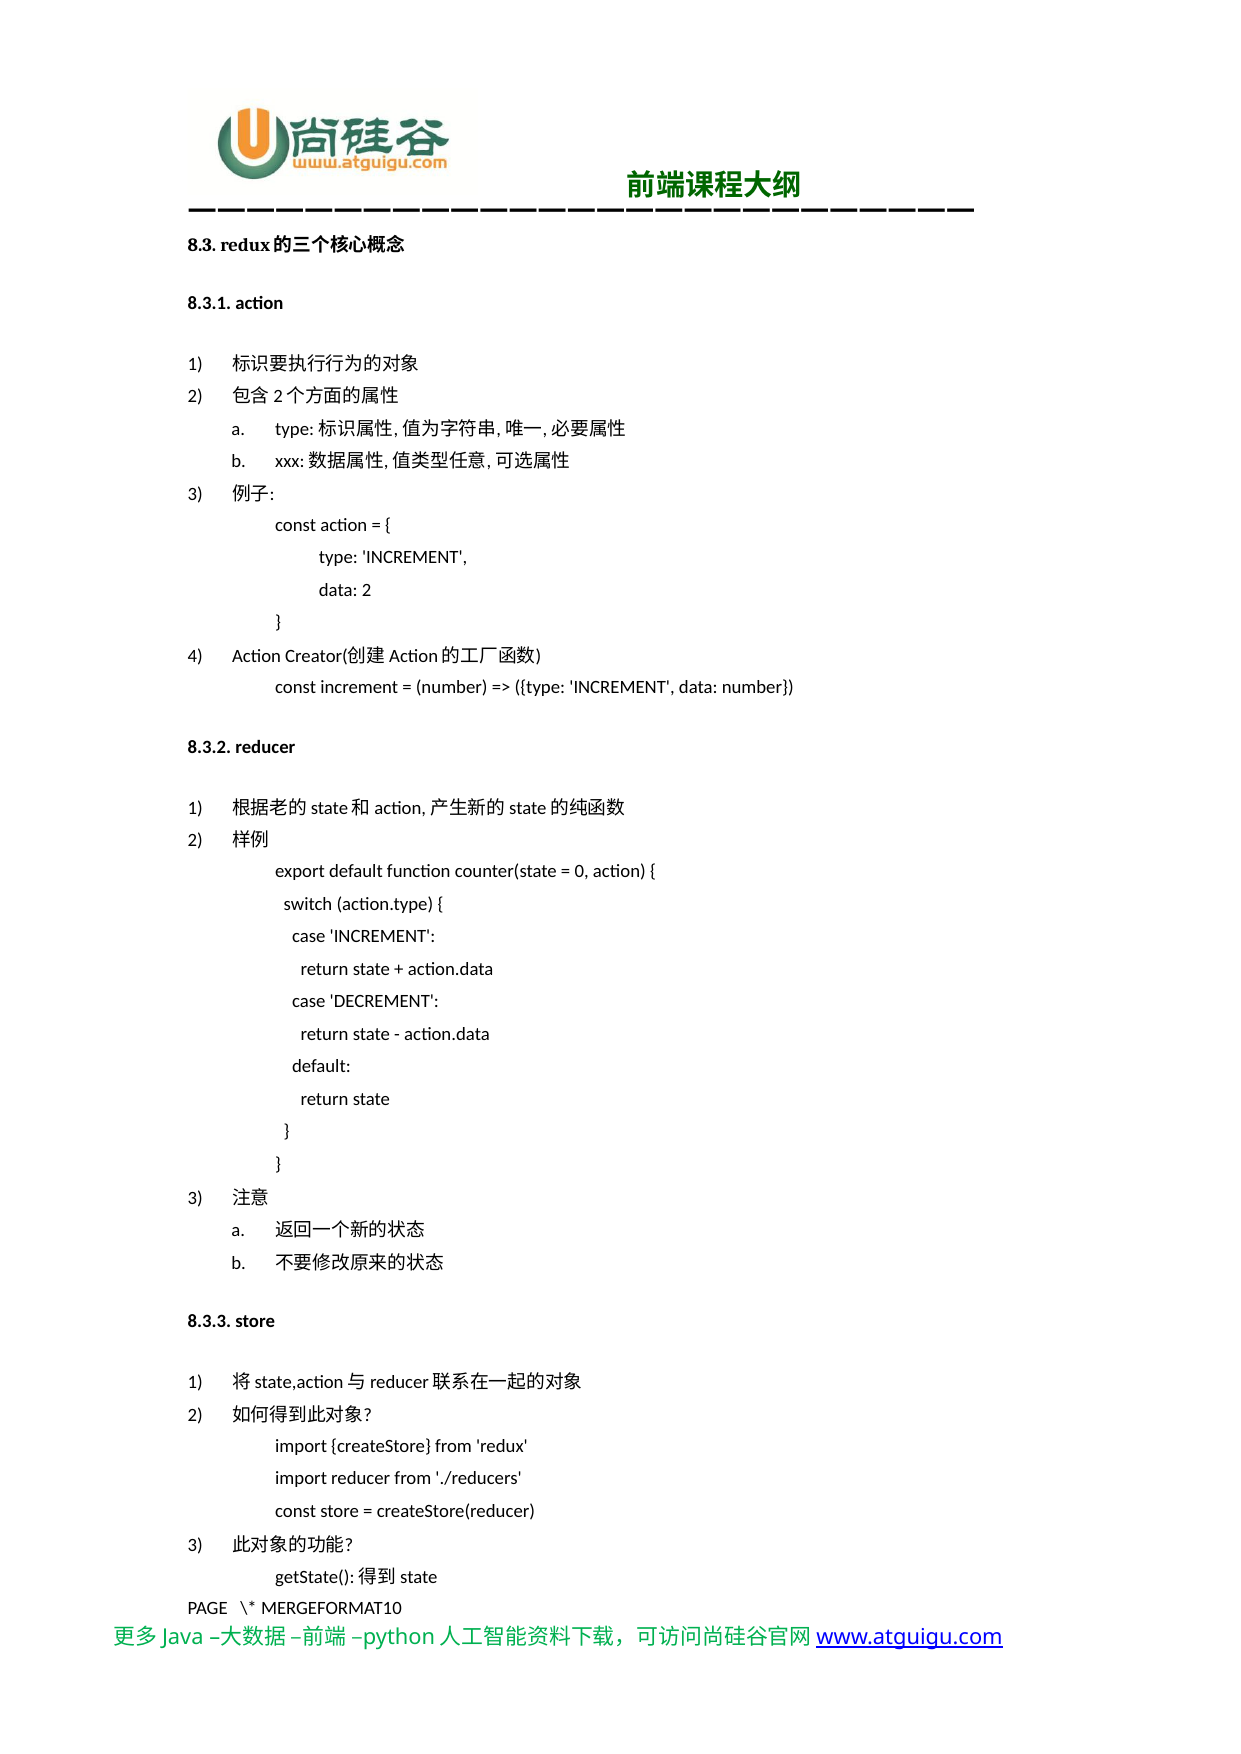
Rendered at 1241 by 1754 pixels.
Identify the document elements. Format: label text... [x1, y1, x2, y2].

subtitle 8.3.3. store [187, 1304, 1053, 1337]
text case 'DECREMENT': [187, 985, 1053, 1017]
picture [187, 88, 479, 195]
text export default function counter(state = 0, action) { [187, 855, 1053, 887]
list 返回一个新的状态 [231, 1212, 1053, 1245]
list 不要修改原来的状态 [231, 1245, 1053, 1277]
list 此对象的功能? [187, 1527, 1053, 1559]
subtitle 8.3.2. reducer [187, 730, 1053, 763]
list 标识要执行行为的对象 [187, 346, 1053, 378]
list 样例 [187, 822, 1053, 855]
text type: 'INCREMENT', [187, 541, 1053, 573]
list 如何得到此对象? [187, 1397, 1053, 1429]
list xxx: 数据属性, 值类型任意, 可选属性 [231, 443, 1053, 476]
text getState(): 得到state [187, 1559, 1053, 1592]
list Action Creator(创建Action的工厂函数) [187, 638, 1053, 671]
text } [187, 1147, 1053, 1180]
text } [187, 1115, 1053, 1147]
list 注意 [187, 1180, 1053, 1212]
text switch (action.type) { [187, 887, 1053, 920]
text return state [187, 1082, 1053, 1115]
text return state + action.data [187, 952, 1053, 985]
subtitle 8.3.1. action [187, 286, 1053, 319]
text const store = createStore(reducer) [187, 1494, 1053, 1527]
text } [187, 606, 1053, 638]
list 将state,action与reducer联系在一起的对象 [187, 1364, 1053, 1397]
text import {createStore} from 'redux' [187, 1429, 1053, 1462]
text return state - action.data [187, 1017, 1053, 1050]
list 例子: [187, 476, 1053, 508]
text default: [187, 1050, 1053, 1082]
list type: 标识属性, 值为字符串, 唯一, 必要属性 [231, 411, 1053, 443]
text const increment = (number) => ({type: 'INCREMENT', data: number}) [187, 671, 1053, 703]
text import reducer from './reducers' [187, 1462, 1053, 1494]
text const action = { [187, 508, 1053, 541]
list 包含2个方面的属性 [187, 378, 1053, 411]
subtitle 8.3. redux的三个核心概念 [187, 227, 1053, 259]
list 根据老的state和action, 产生新的state的纯函数 [187, 790, 1053, 822]
text data: 2 [187, 573, 1053, 606]
text case 'INCREMENT': [187, 920, 1053, 952]
